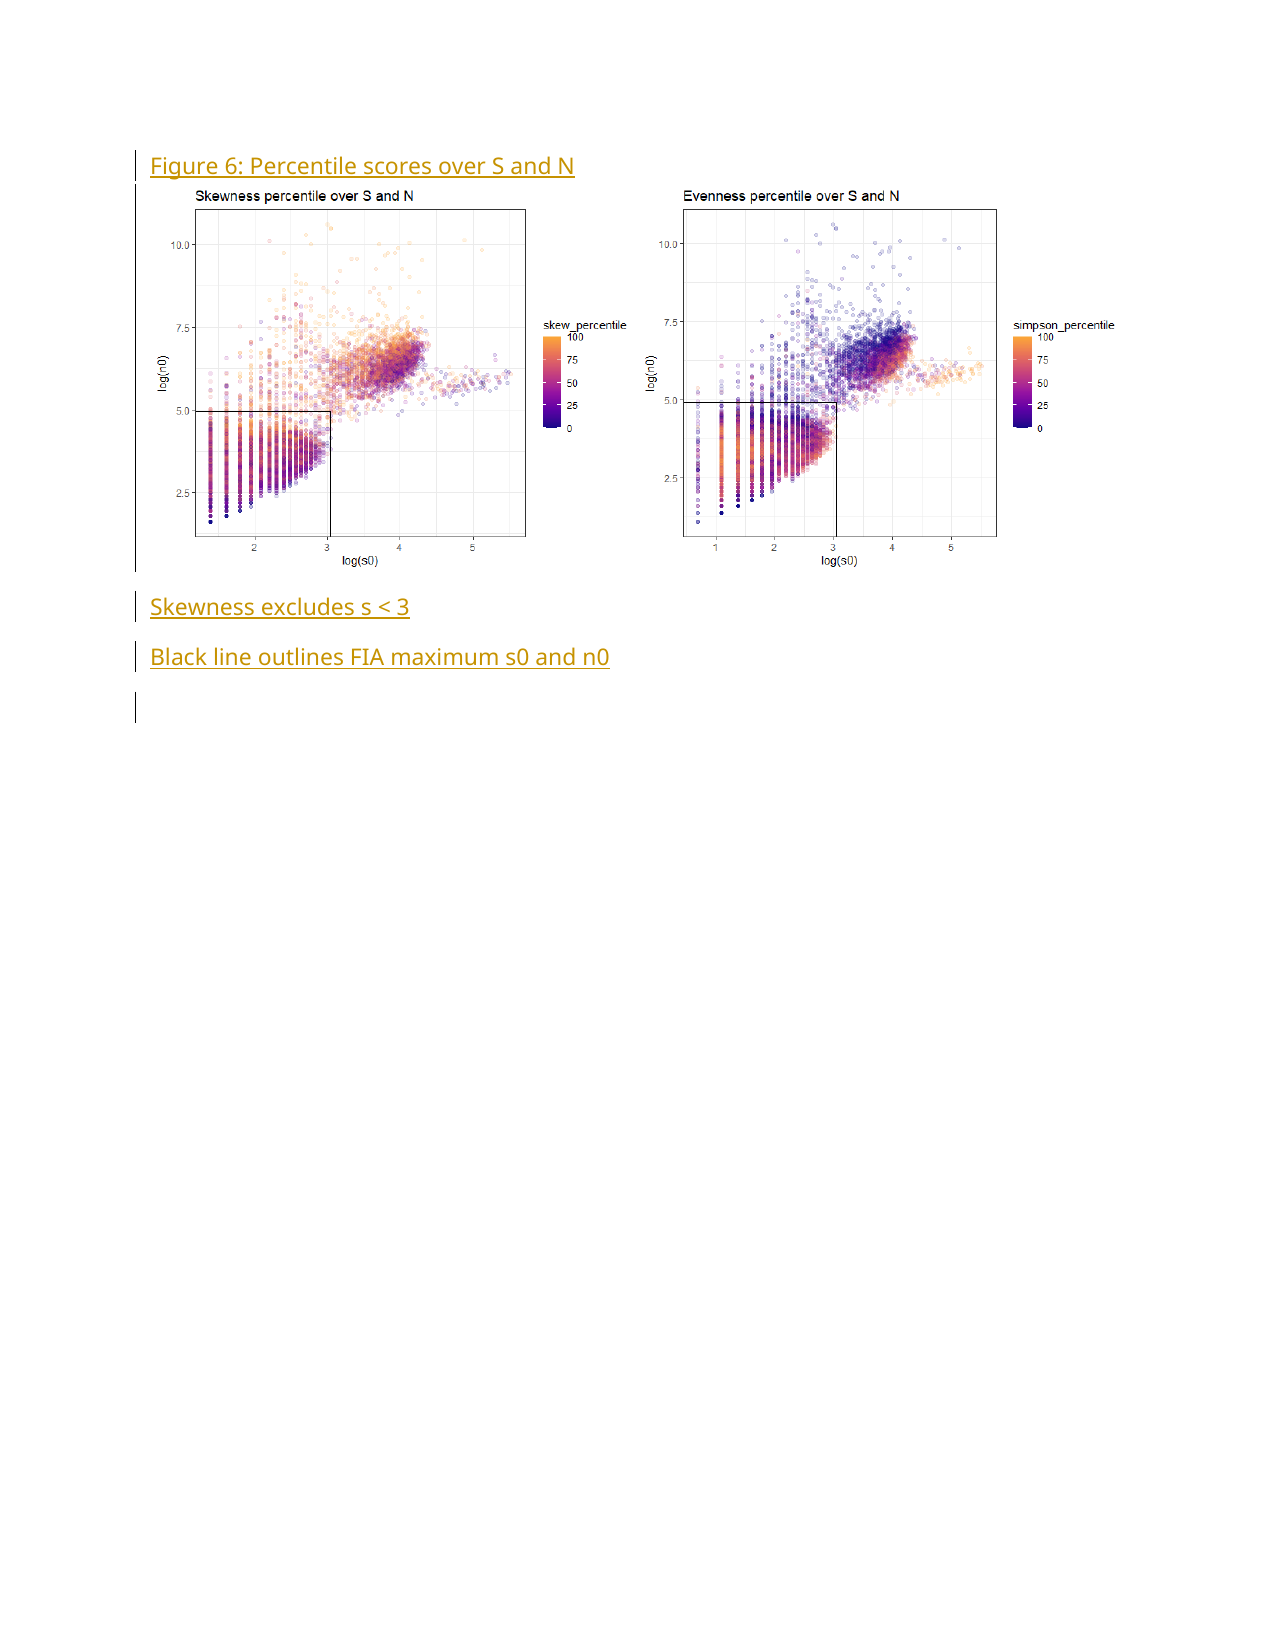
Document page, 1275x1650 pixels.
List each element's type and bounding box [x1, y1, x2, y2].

picture [150, 183, 1125, 572]
